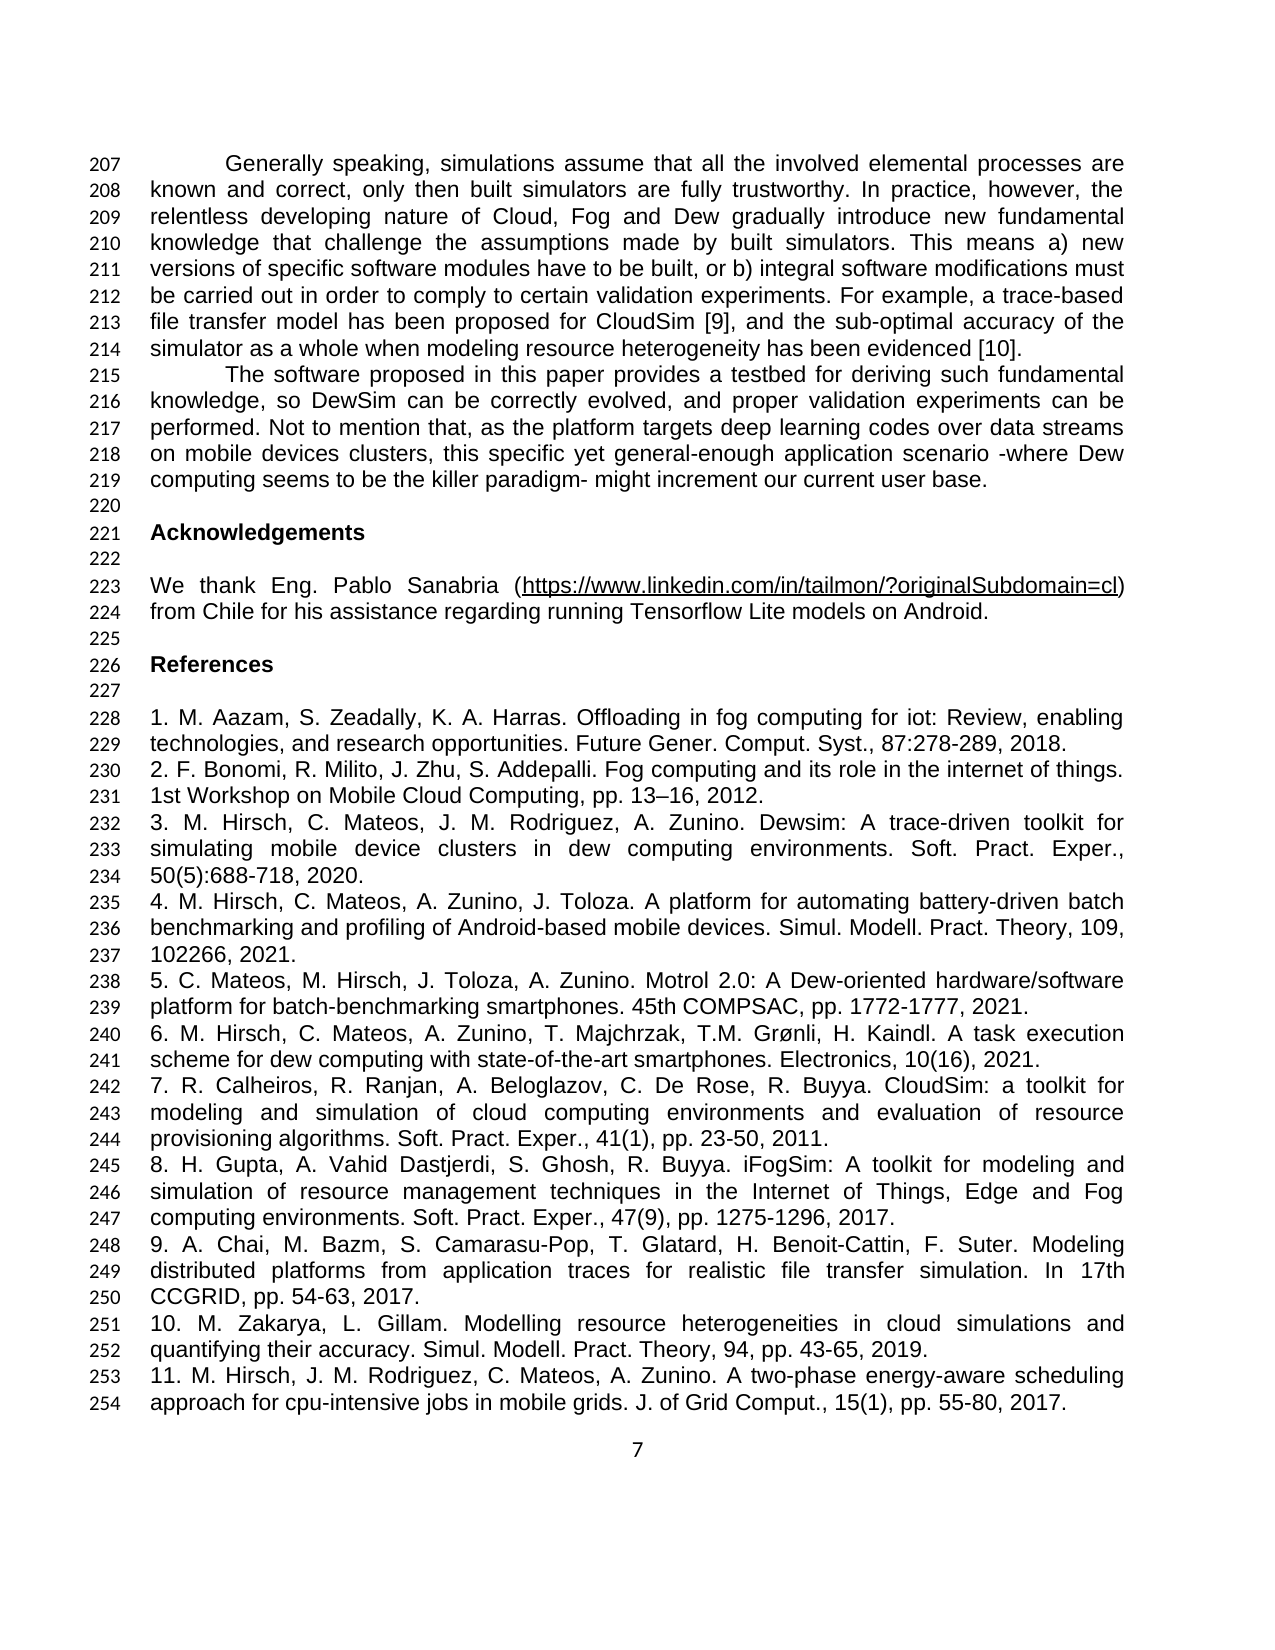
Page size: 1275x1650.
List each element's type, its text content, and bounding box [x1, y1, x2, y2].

text 10. M. Zakarya, L. Gillam. Modelling resource heterogeneities in cloud simulations and quantifying their accuracy. Simul. Modell. Pract. Theory, 94, pp. 43-65, 2019. [150, 1309, 1125, 1362]
text 1. M. Aazam, S. Zeadally, K. A. Harras. Offloading in fog computing for iot: Review, enabling technologies, and research opportunities. Future Gener. Comput. Syst., 87:278-289, 2018. [150, 703, 1125, 756]
text We thank Eng. Pablo Sanabria (https://www.linkedin.com/in/tailmon/?originalSubdomain=cl) from Chile for his assistance regarding running Tensorflow Lite models on Android. [150, 572, 1125, 624]
text 4. M. Hirsch, C. Mateos, A. Zunino, J. Toloza. A platform for automating battery-driven batch benchmarking and profiling of Android-based mobile devices. Simul. Modell. Pract. Theory, 109, 102266, 2021. [150, 888, 1125, 967]
text The software proposed in this paper provides a testbed for deriving such fundamental knowledge, so DewSim can be correctly evolved, and proper validation experiments can be performed. Not to mention that, as the platform targets deep learning codes over data streams on mobile devices clusters, this specific yet general-enough application scenario -where Dew computing seems to be the killer paradigm- might increment our current user base. [150, 361, 1125, 493]
subtitle References [150, 651, 1125, 677]
text 6. M. Hirsch, C. Mateos, A. Zunino, T. Majchrzak, T.M. Grønli, H. Kaindl. A task execution scheme for dew computing with state-of-the-art smartphones. Electronics, 10(16), 2021. [150, 1020, 1125, 1072]
text 3. M. Hirsch, C. Mateos, J. M. Rodriguez, A. Zunino. Dewsim: A trace-driven toolkit for simulating mobile device clusters in dew computing environments. Soft. Pract. Exper., 50(5):688-718, 2020. [150, 809, 1125, 888]
text 5. C. Mateos, M. Hirsch, J. Toloza, A. Zunino. Motrol 2.0: A Dew-oriented hardware/software platform for batch-benchmarking smartphones. 45th COMPSAC, pp. 1772-1777, 2021. [150, 967, 1125, 1020]
text 8. H. Gupta, A. Vahid Dastjerdi, S. Ghosh, R. Buyya. iFogSim: A toolkit for modeling and simulation of resource management techniques in the Internet of Things, Edge and Fog computing environments. Soft. Pract. Exper., 47(9), pp. 1275-1296, 2017. [150, 1151, 1125, 1231]
text 9. A. Chai, M. Bazm, S. Camarasu-Pop, T. Glatard, H. Benoit-Cattin, F. Suter. Modeling distributed platforms from application traces for realistic file transfer simulation. In 17th CCGRID, pp. 54-63, 2017. [150, 1231, 1125, 1309]
text 7. R. Calheiros, R. Ranjan, A. Beloglazov, C. De Rose, R. Buyya. CloudSim: a toolkit for modeling and simulation of cloud computing environments and evaluation of resource provisioning algorithms. Soft. Pract. Exper., 41(1), pp. 23-50, 2011. [150, 1072, 1125, 1151]
text 2. F. Bonomi, R. Milito, J. Zhu, S. Addepalli. Fog computing and its role in the internet of things. 1st Workshop on Mobile Cloud Computing, pp. 13–16, 2012. [150, 756, 1125, 809]
text Acknowledgements [150, 519, 1125, 545]
text Generally speaking, simulations assume that all the involved elemental processes are known and correct, only then built simulators are fully trustworthy. In practice, however, the relentless developing nature of Cloud, Fog and Dew gradually introduce new fundamental knowledge that challenge the assumptions made by built simulators. This means a) new versions of specific software modules have to be built, or b) integral software modifications must be carried out in order to comply to certain validation experiments. For example, a trace-based file transfer model has been proposed for CloudSim [9], and the sub-optimal accuracy of the simulator as a whole when modeling resource heterogeneity has been evidenced [10]. [150, 150, 1125, 361]
text 11. M. Hirsch, J. M. Rodriguez, C. Mateos, A. Zunino. A two-phase energy-aware scheduling approach for cpu-intensive jobs in mobile grids. J. of Grid Comput., 15(1), pp. 55-80, 2017. [150, 1362, 1125, 1415]
